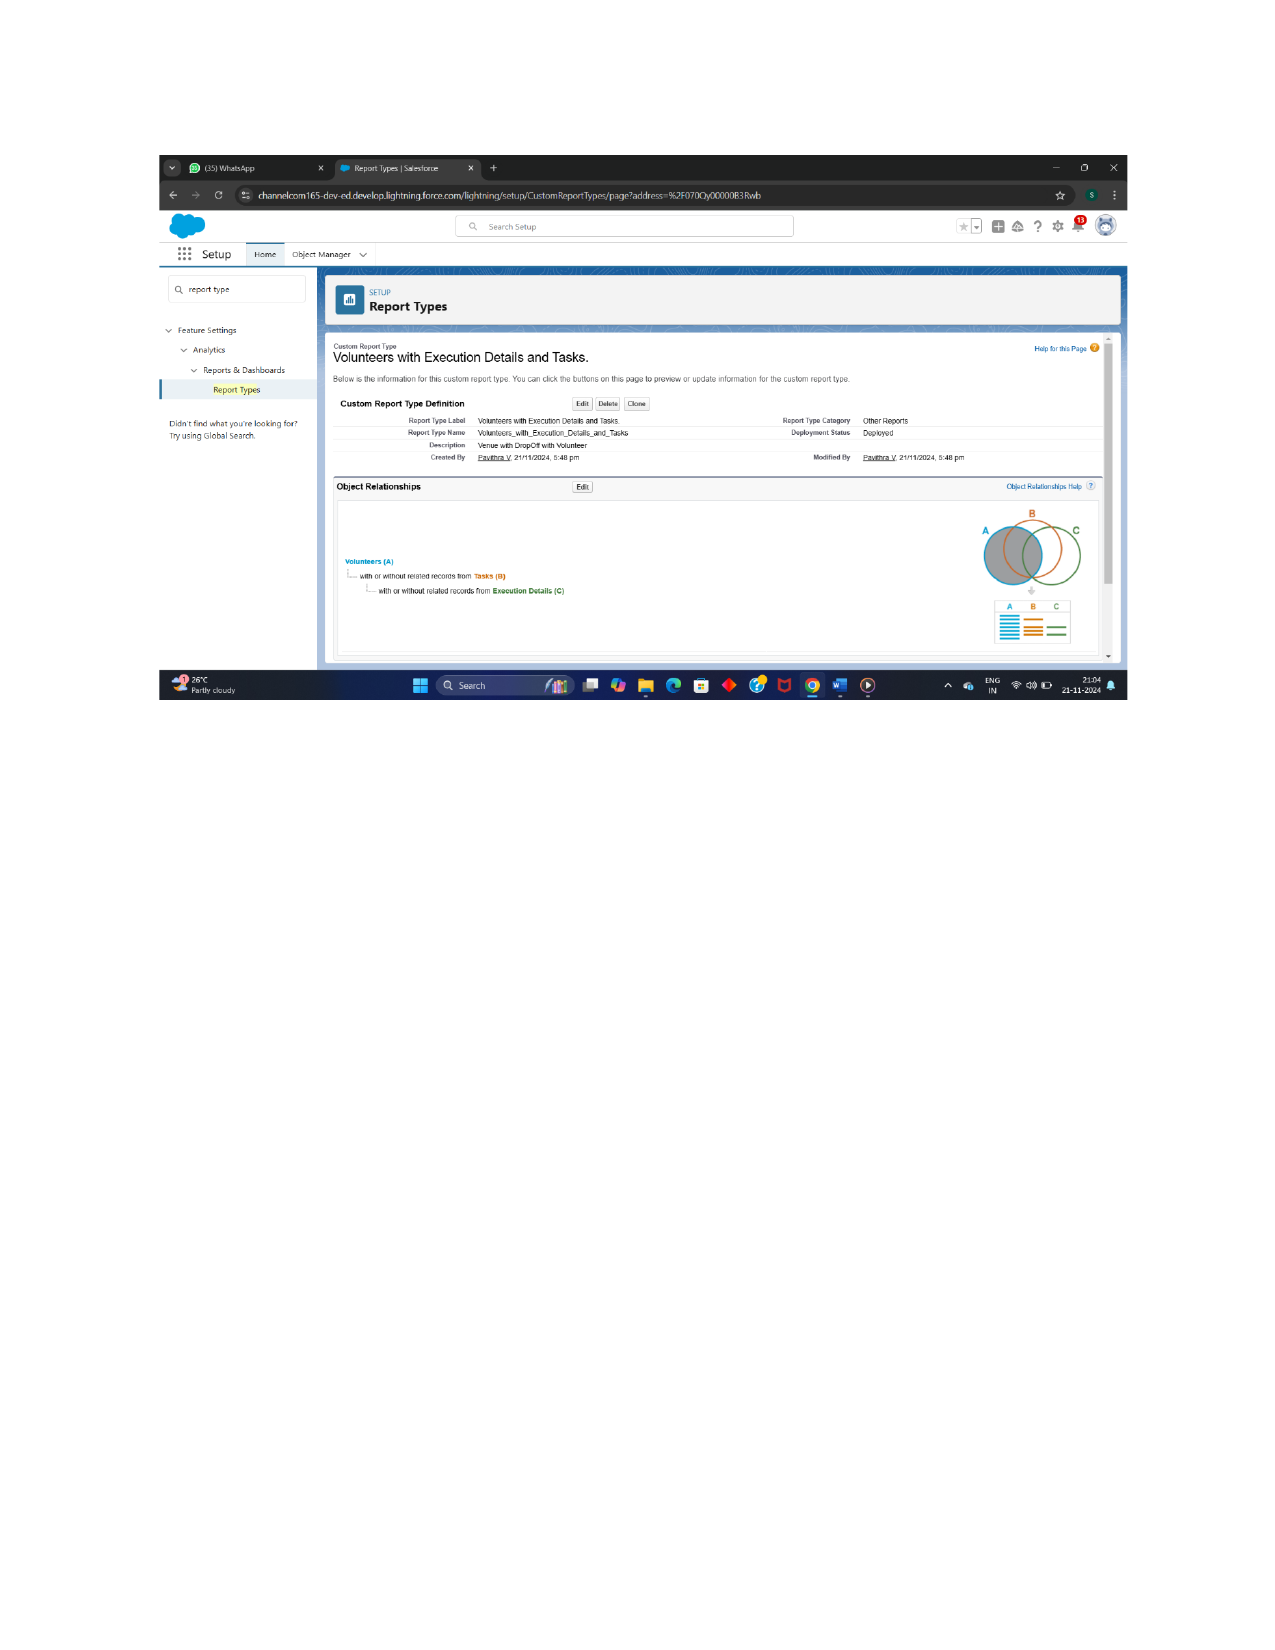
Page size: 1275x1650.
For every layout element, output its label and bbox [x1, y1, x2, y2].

picture [159, 155, 1128, 700]
